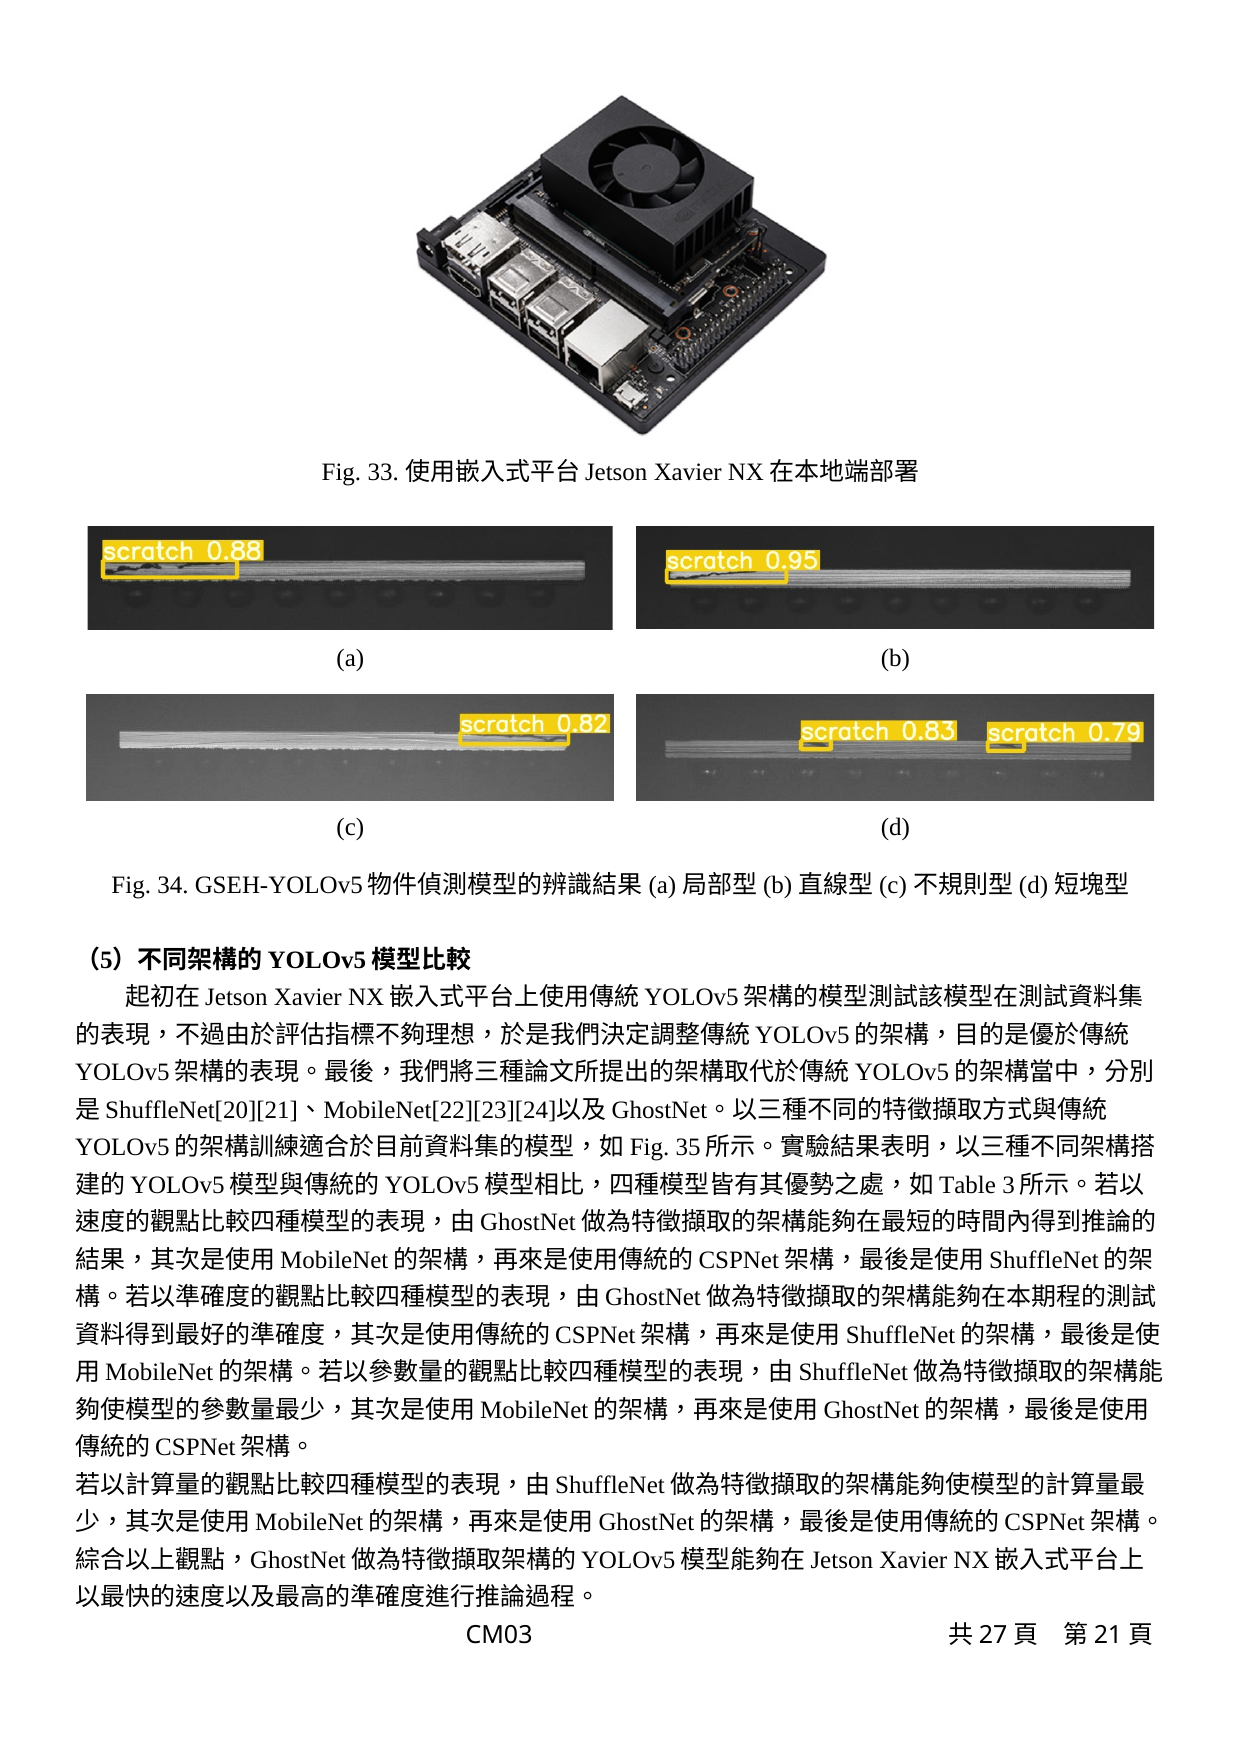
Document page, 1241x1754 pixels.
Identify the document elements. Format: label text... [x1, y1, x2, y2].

picture [86, 694, 614, 801]
picture [406, 76, 835, 444]
text Fig. 33. 使用嵌入式平台Jetson Xavier NX在本地端部署 [75, 451, 1165, 488]
table_header [75, 526, 625, 638]
table_cell (d) [625, 807, 1165, 863]
text （5）不同架構的YOLOv5模型比較 [75, 938, 1165, 976]
table_cell Fig. 34. GSEH-YOLOv5物件偵測模型的辨識結果 (a) 局部型 (b) 直線型 (c) 不規則型 (d) 短塊型 [75, 864, 1165, 901]
text 起初在Jetson Xavier NX嵌入式平台上使用傳統YOLOv5架構的模型測試該模型在測試資料集的表現，不過由於評估指標不夠理想，於是我們決定調整傳統YOLOv5的架構，目的是優於傳統YOLOv5架構的表現。最後，我們將三種論文所提出的架構取代於傳統YOLOv5的架構當中，分別是ShuffleNet[20][21]、MobileNet[22][23][24]以及GhostNet。以三種不同的特徵擷取方式與傳統YOLOv5的架構訓練適合於目前資料集的模型，如Fig. 35所示。實驗結果表明，以三種不同架構搭建的YOLOv5模型與傳統的YOLOv5模型相比，四種模型皆有其優勢之處，如Table 3所示。若以速度的觀點比較四種模型的表現，由GhostNet做為特徵擷取的架構能夠在最短的時間內得到推論的結果，其次是使用MobileNet的架構，再來是使用傳統的CSPNet架構，最後是使用ShuffleNet的架構。若以準確度的觀點比較四種模型的表現，由GhostNet做為特徵擷取的架構能夠在本期程的測試資料得到最好的準確度，其次是使用傳統的CSPNet架構，再來是使用ShuffleNet的架構，最後是使用MobileNet的架構。若以參數量的觀點比較四種模型的表現，由ShuffleNet做為特徵擷取的架構能夠使模型的參數量最少，其次是使用MobileNet的架構，再來是使用GhostNet的架構，最後是使用傳統的CSPNet架構。 [75, 976, 1165, 1463]
table_cell (c) [75, 807, 625, 863]
table_cell (a) [75, 639, 625, 695]
table_cell (b) [625, 639, 1165, 695]
picture [636, 694, 1155, 801]
table_cell [625, 695, 1165, 807]
picture [636, 526, 1155, 629]
table_header [625, 526, 1165, 638]
text 若以計算量的觀點比較四種模型的表現，由ShuffleNet做為特徵擷取的架構能夠使模型的計算量最少，其次是使用MobileNet的架構，再來是使用GhostNet的架構，最後是使用傳統的CSPNet架構。綜合以上觀點，GhostNet做為特徵擷取架構的YOLOv5模型能夠在Jetson Xavier NX嵌入式平台上以最快的速度以及最高的準確度進行推論過程。 [75, 1463, 1165, 1613]
table_cell [75, 695, 625, 807]
picture [87, 526, 613, 630]
